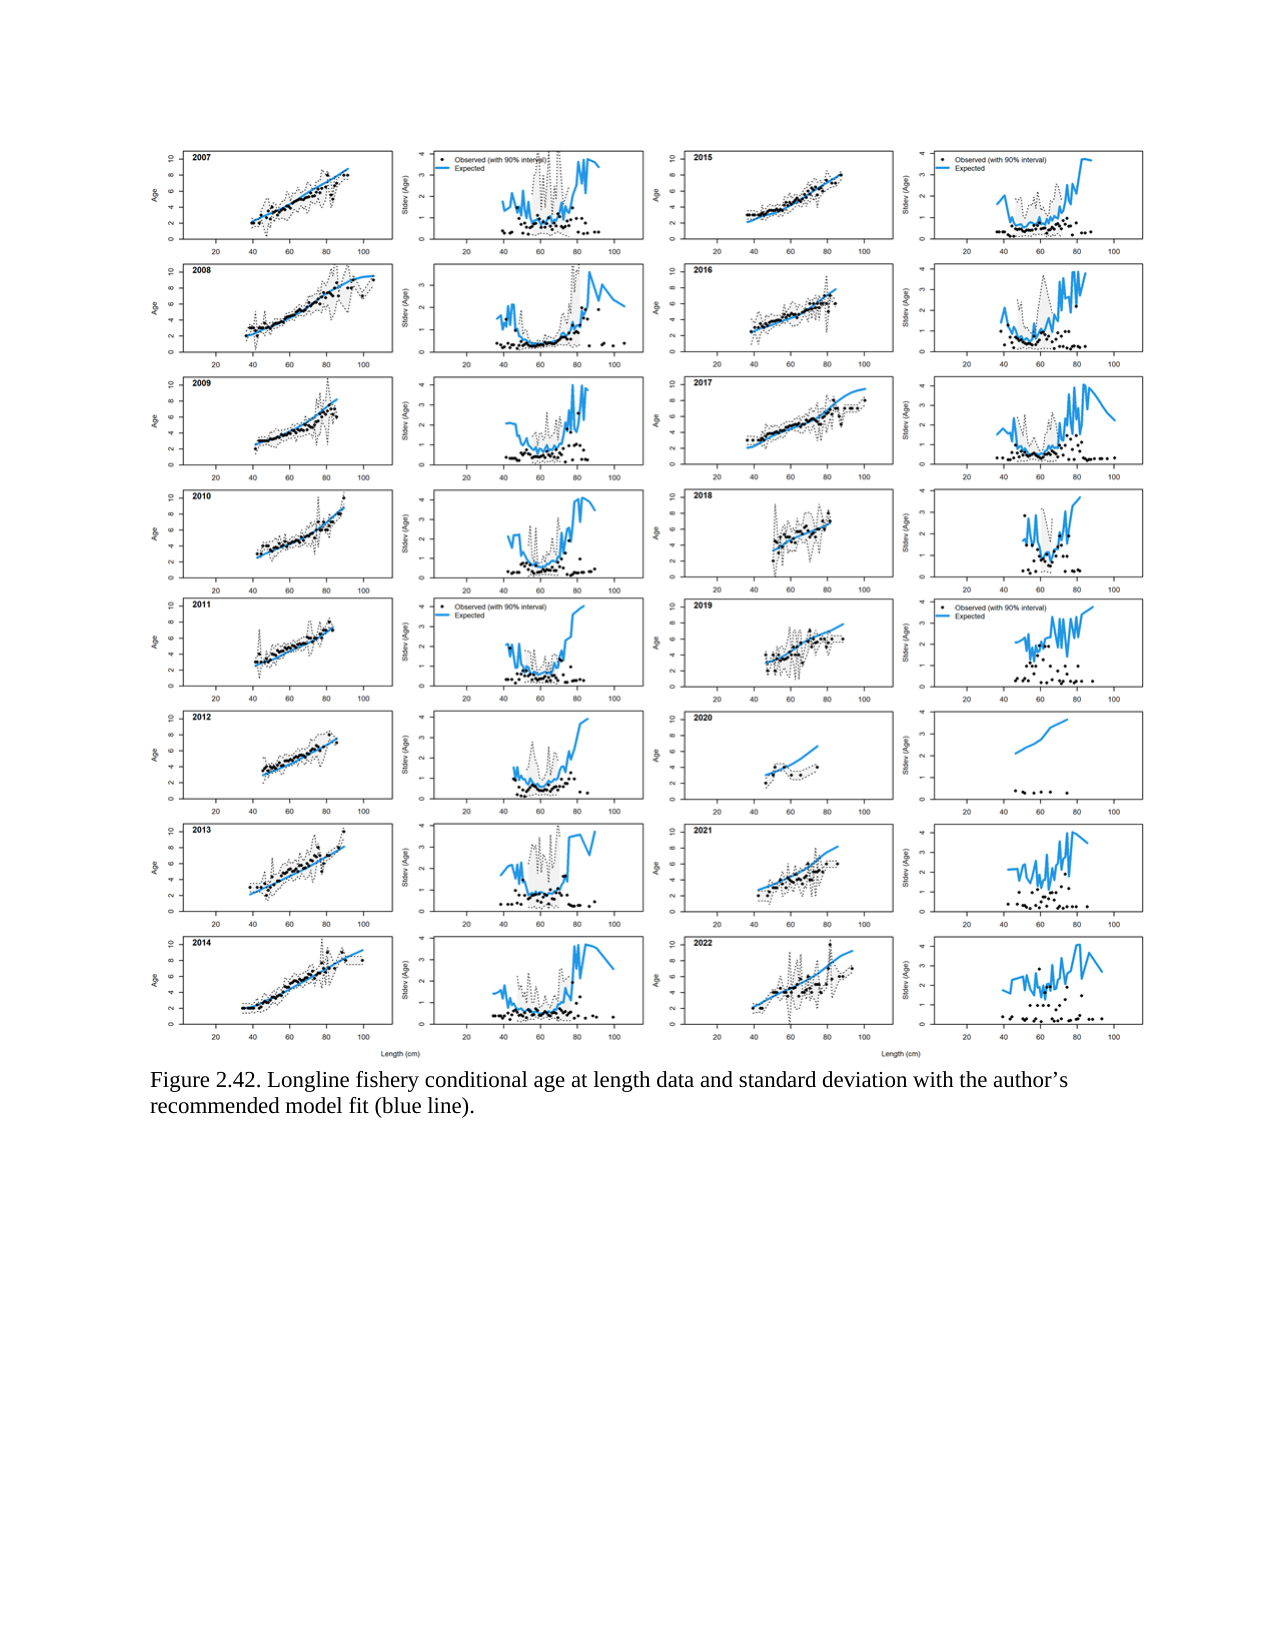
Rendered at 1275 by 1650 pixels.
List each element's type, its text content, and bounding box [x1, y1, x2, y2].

picture [150, 150, 1150, 1066]
subtitle Figure 2.42. Longline fishery conditional age at length data and standard deviation with the author’s recommended model fit (blue line). [150, 1066, 1125, 1119]
